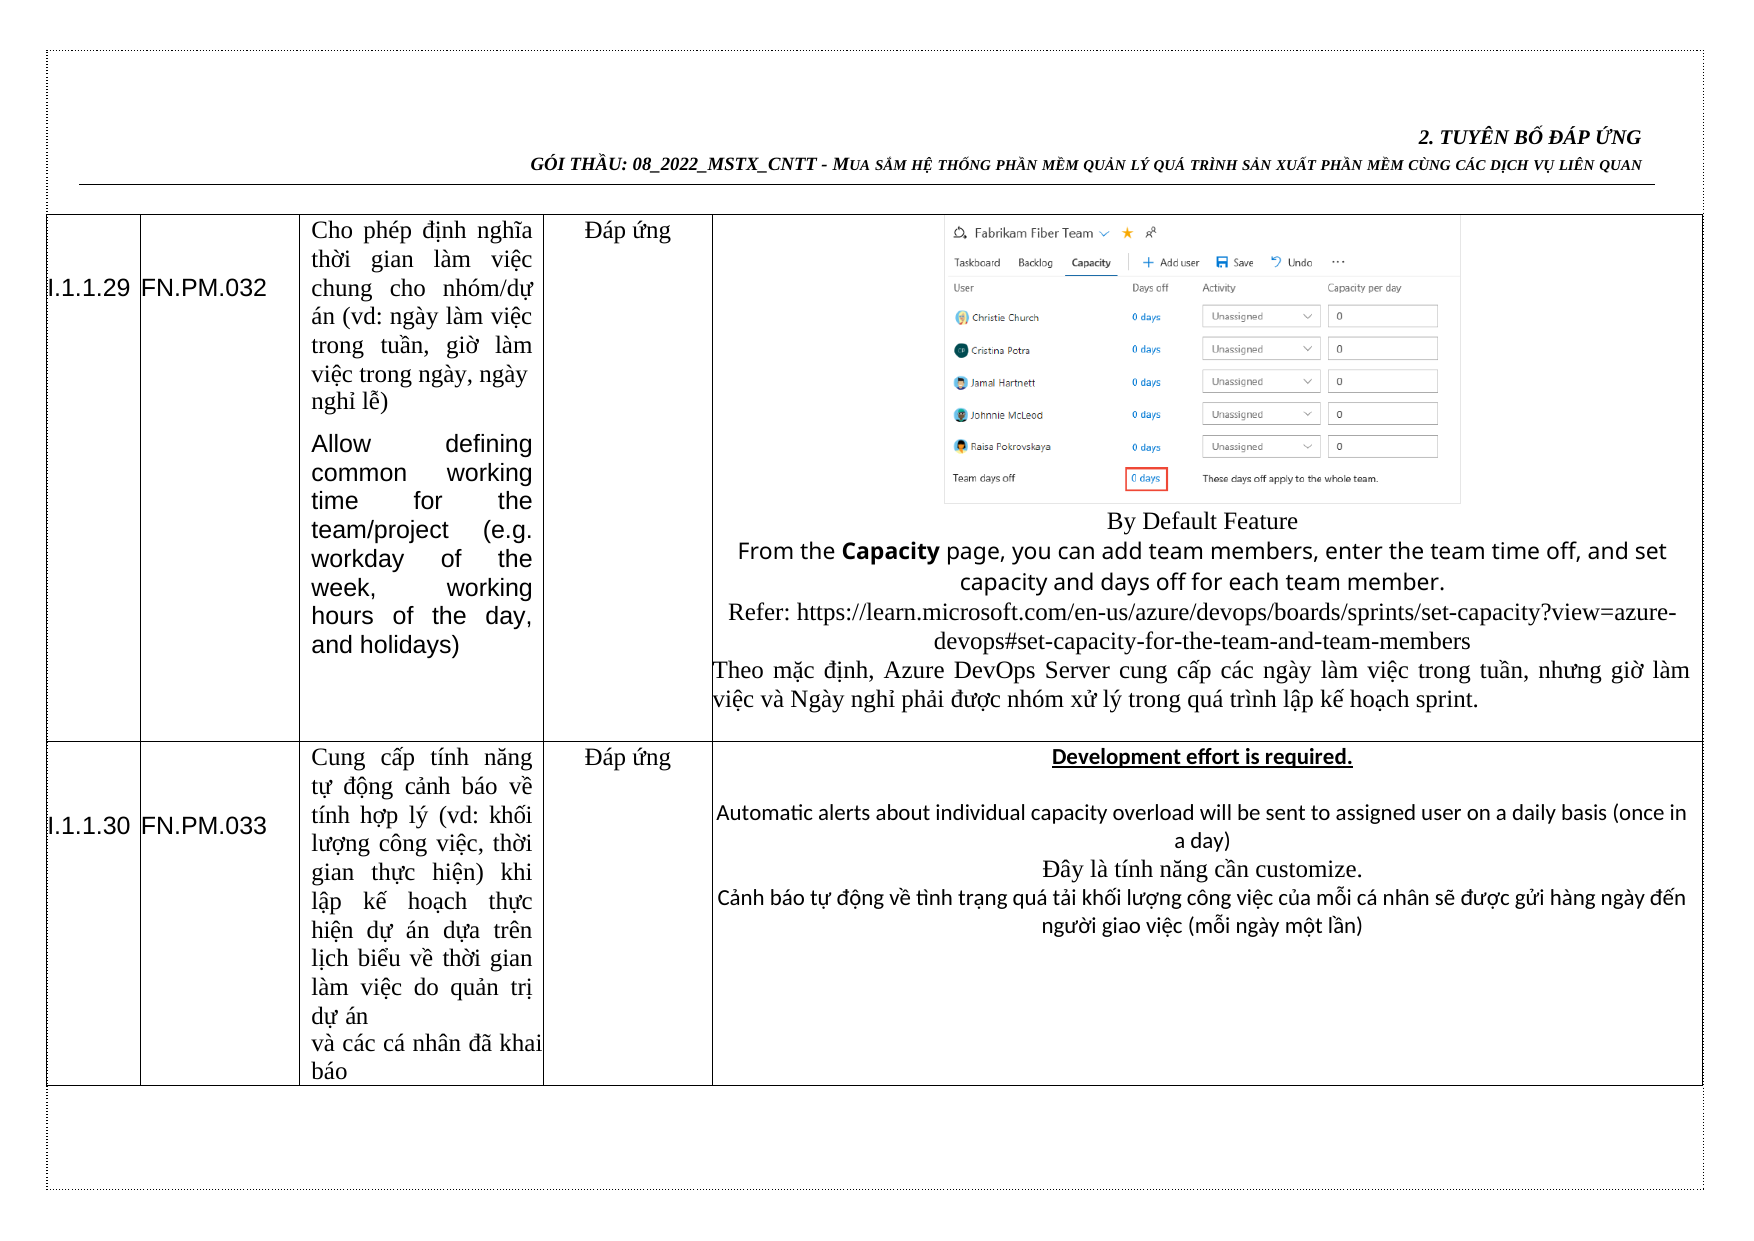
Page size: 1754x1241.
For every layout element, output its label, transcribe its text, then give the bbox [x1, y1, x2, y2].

table_cell Đáp ứng [544, 742, 712, 1085]
table_cell I.1.1.29 [47, 215, 140, 741]
table_cell FN.PM.033 [141, 742, 299, 1085]
picture [942, 215, 1463, 507]
table_cell FN.PM.032 [141, 215, 299, 741]
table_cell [713, 742, 1702, 1085]
table_cell Cho phép định nghĩa thời gian làm việc chung cho nhóm/dự án (vd: ngày làm việc trong tuần, giờ làm việc trong ngày, ngày nghỉ lễ) Allow defining common working time for the team/project (e.g. workday of the week, working hours of the day, and holidays) [300, 215, 543, 741]
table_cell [300, 742, 543, 1085]
table_cell I.1.1.30 [47, 742, 140, 1085]
table_cell By Default Feature From the Capacity page, you can add team members, enter the team time off, and set capacity and days off for each team member. Refer: https://learn.microsoft.com/en-us/azure/devops/boards/sprints/set-capacity?view=azure-devops#set-capacity-for-the-team-and-team-members Theo mặc định, Azure DevOps Server cung cấp các ngày làm việc trong tuần, nhưng giờ làm việc và Ngày nghỉ phải được nhóm xử lý trong quá trình lập kế hoạch sprint. [713, 215, 1702, 741]
table_cell Đáp ứng [544, 215, 712, 741]
